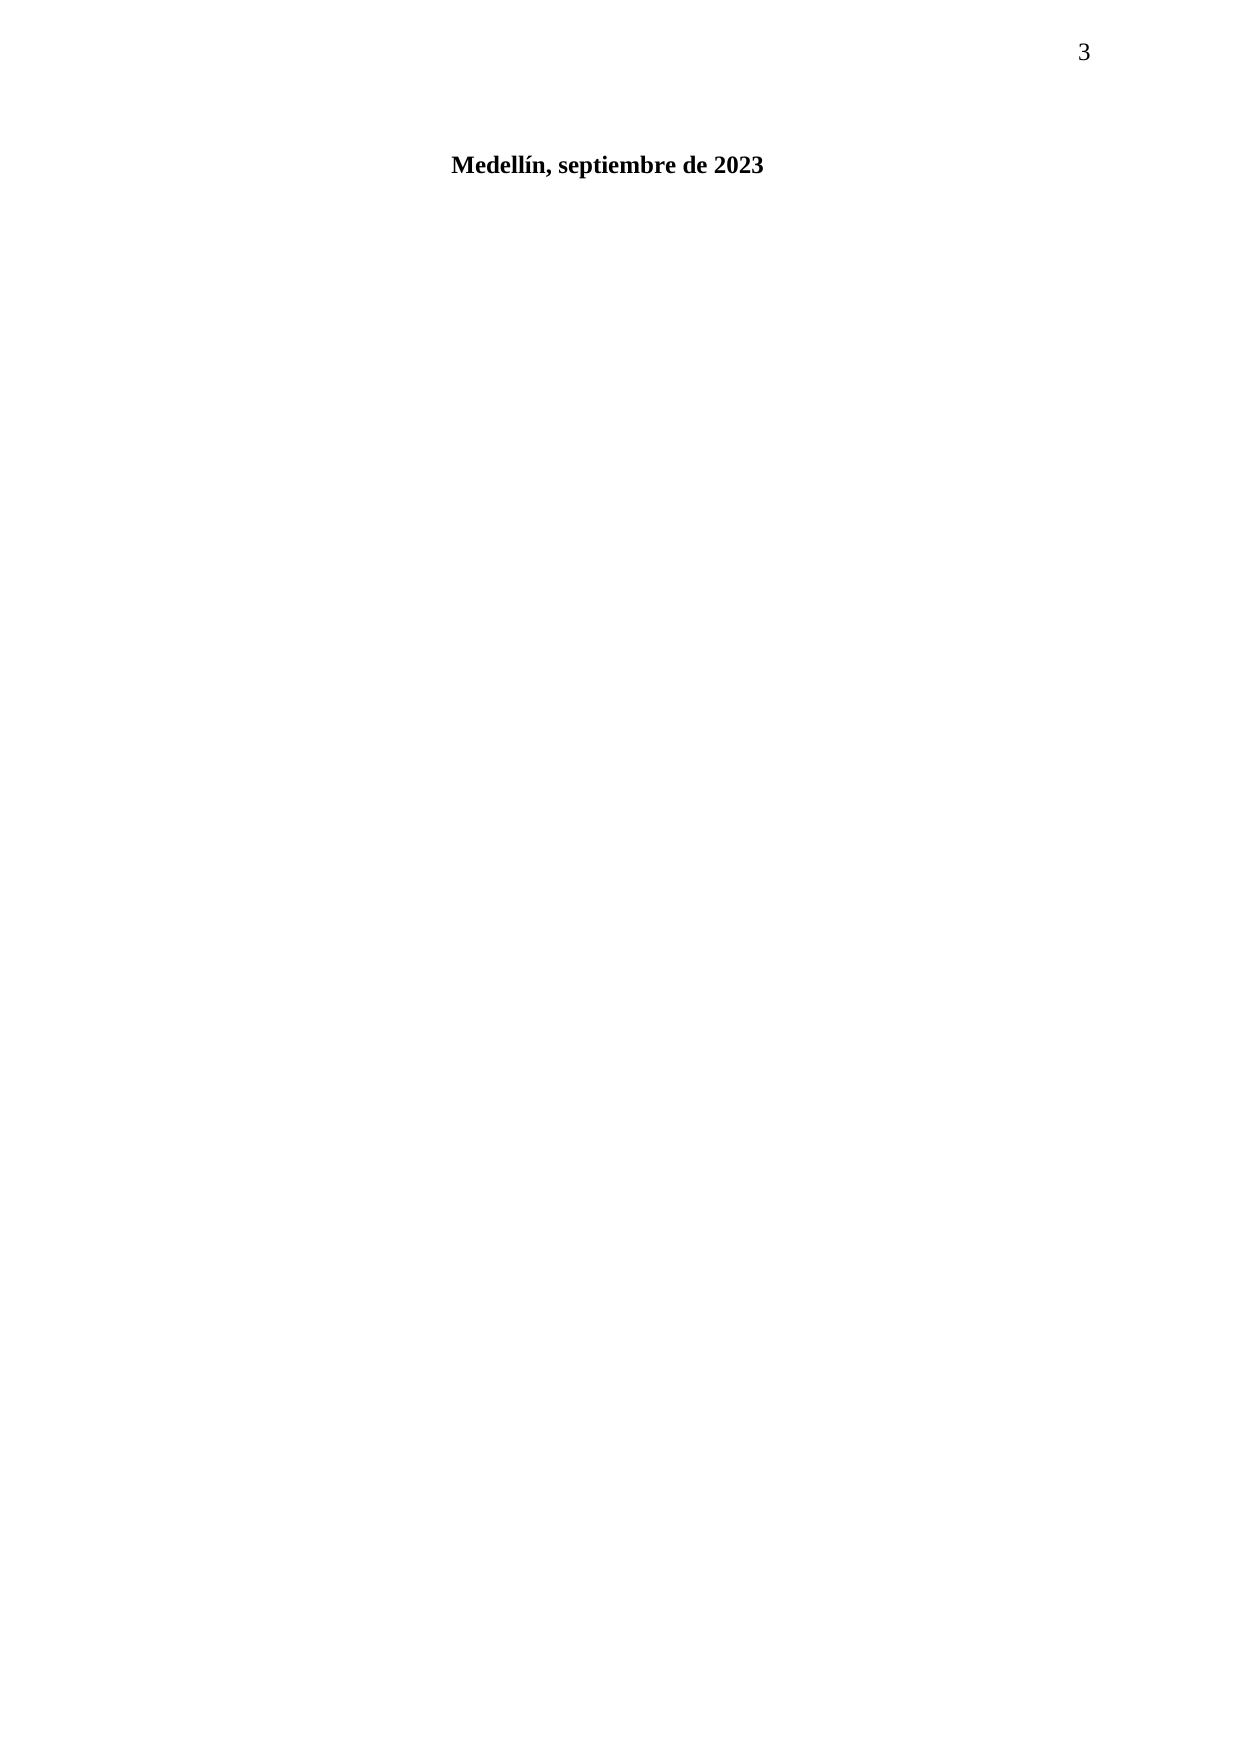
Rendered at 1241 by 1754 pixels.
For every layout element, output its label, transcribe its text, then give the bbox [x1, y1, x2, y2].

text Medellín, septiembre de 2023 [409, 150, 806, 179]
